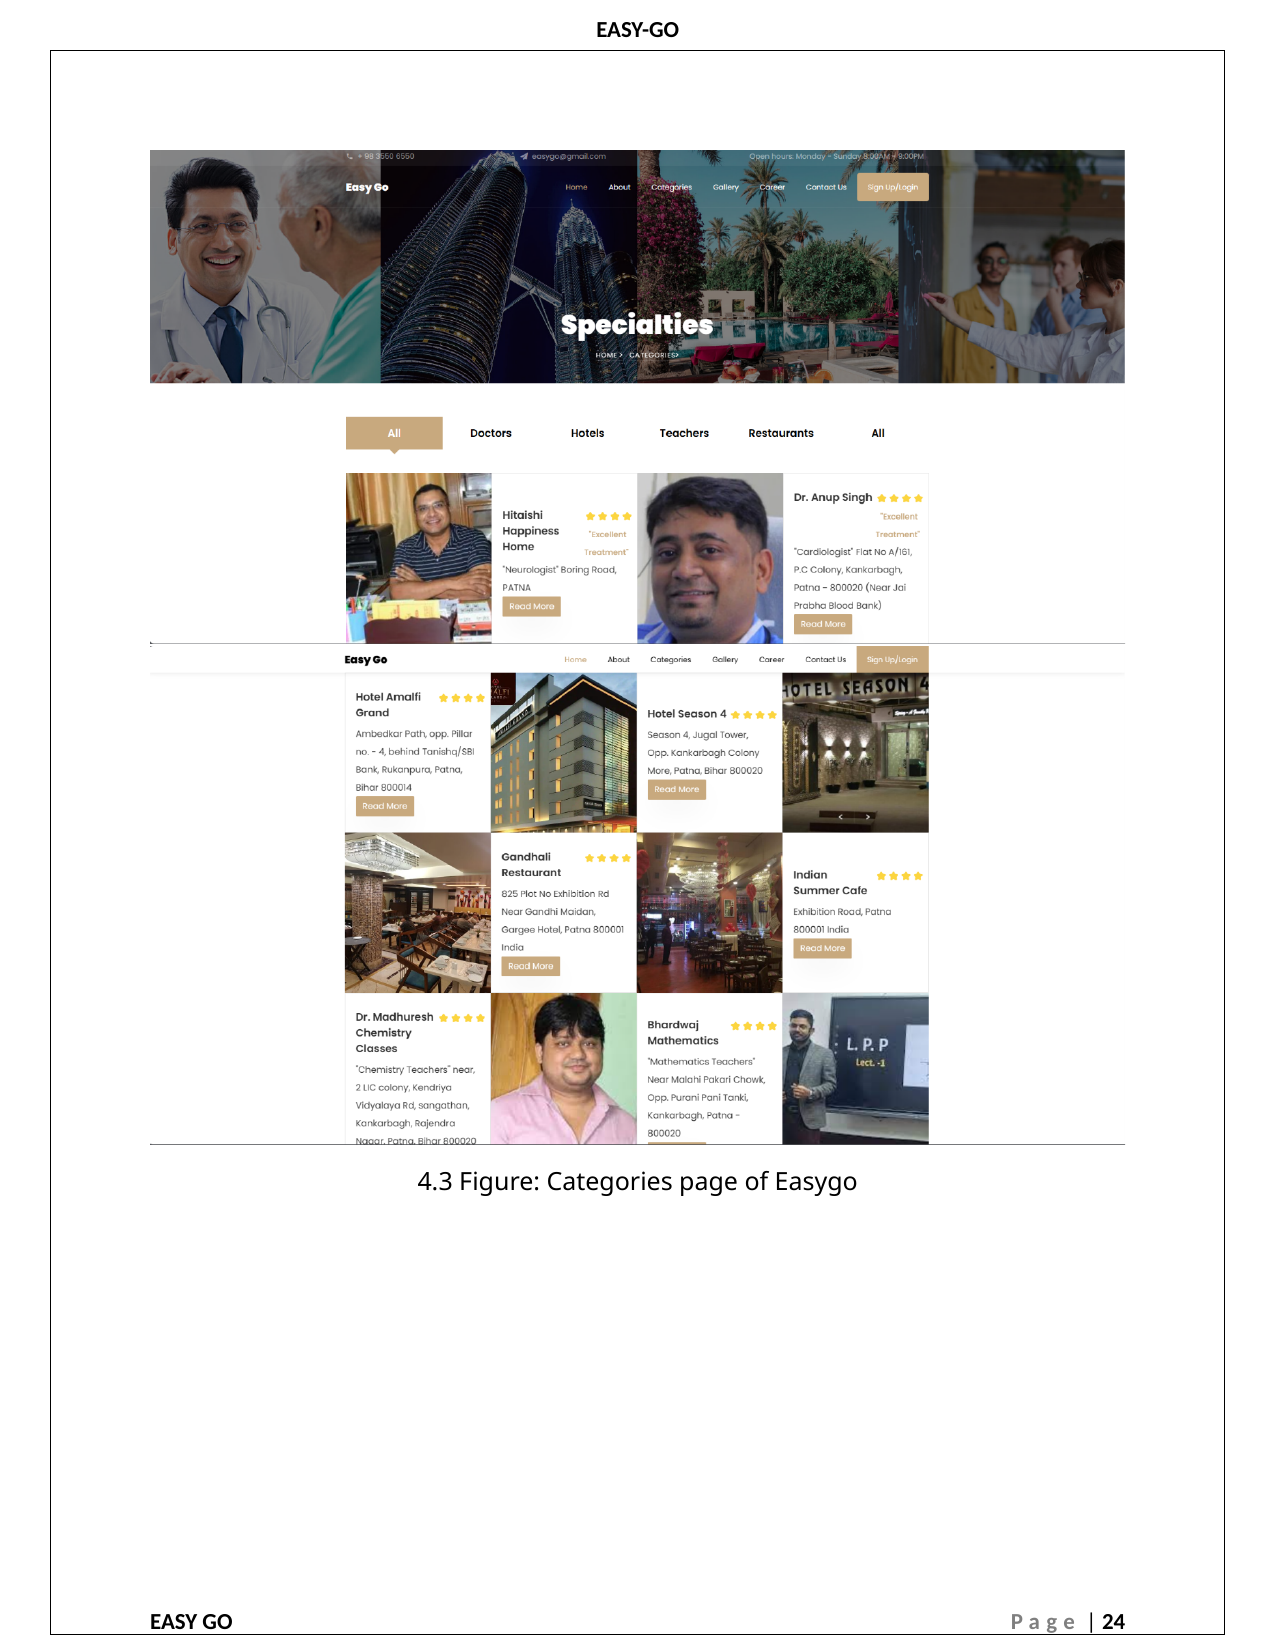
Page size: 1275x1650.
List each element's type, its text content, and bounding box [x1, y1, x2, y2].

picture [150, 150, 1125, 644]
text 4.3 Figure: Categories page of Easygo [150, 1163, 1125, 1197]
picture [150, 646, 1125, 1145]
